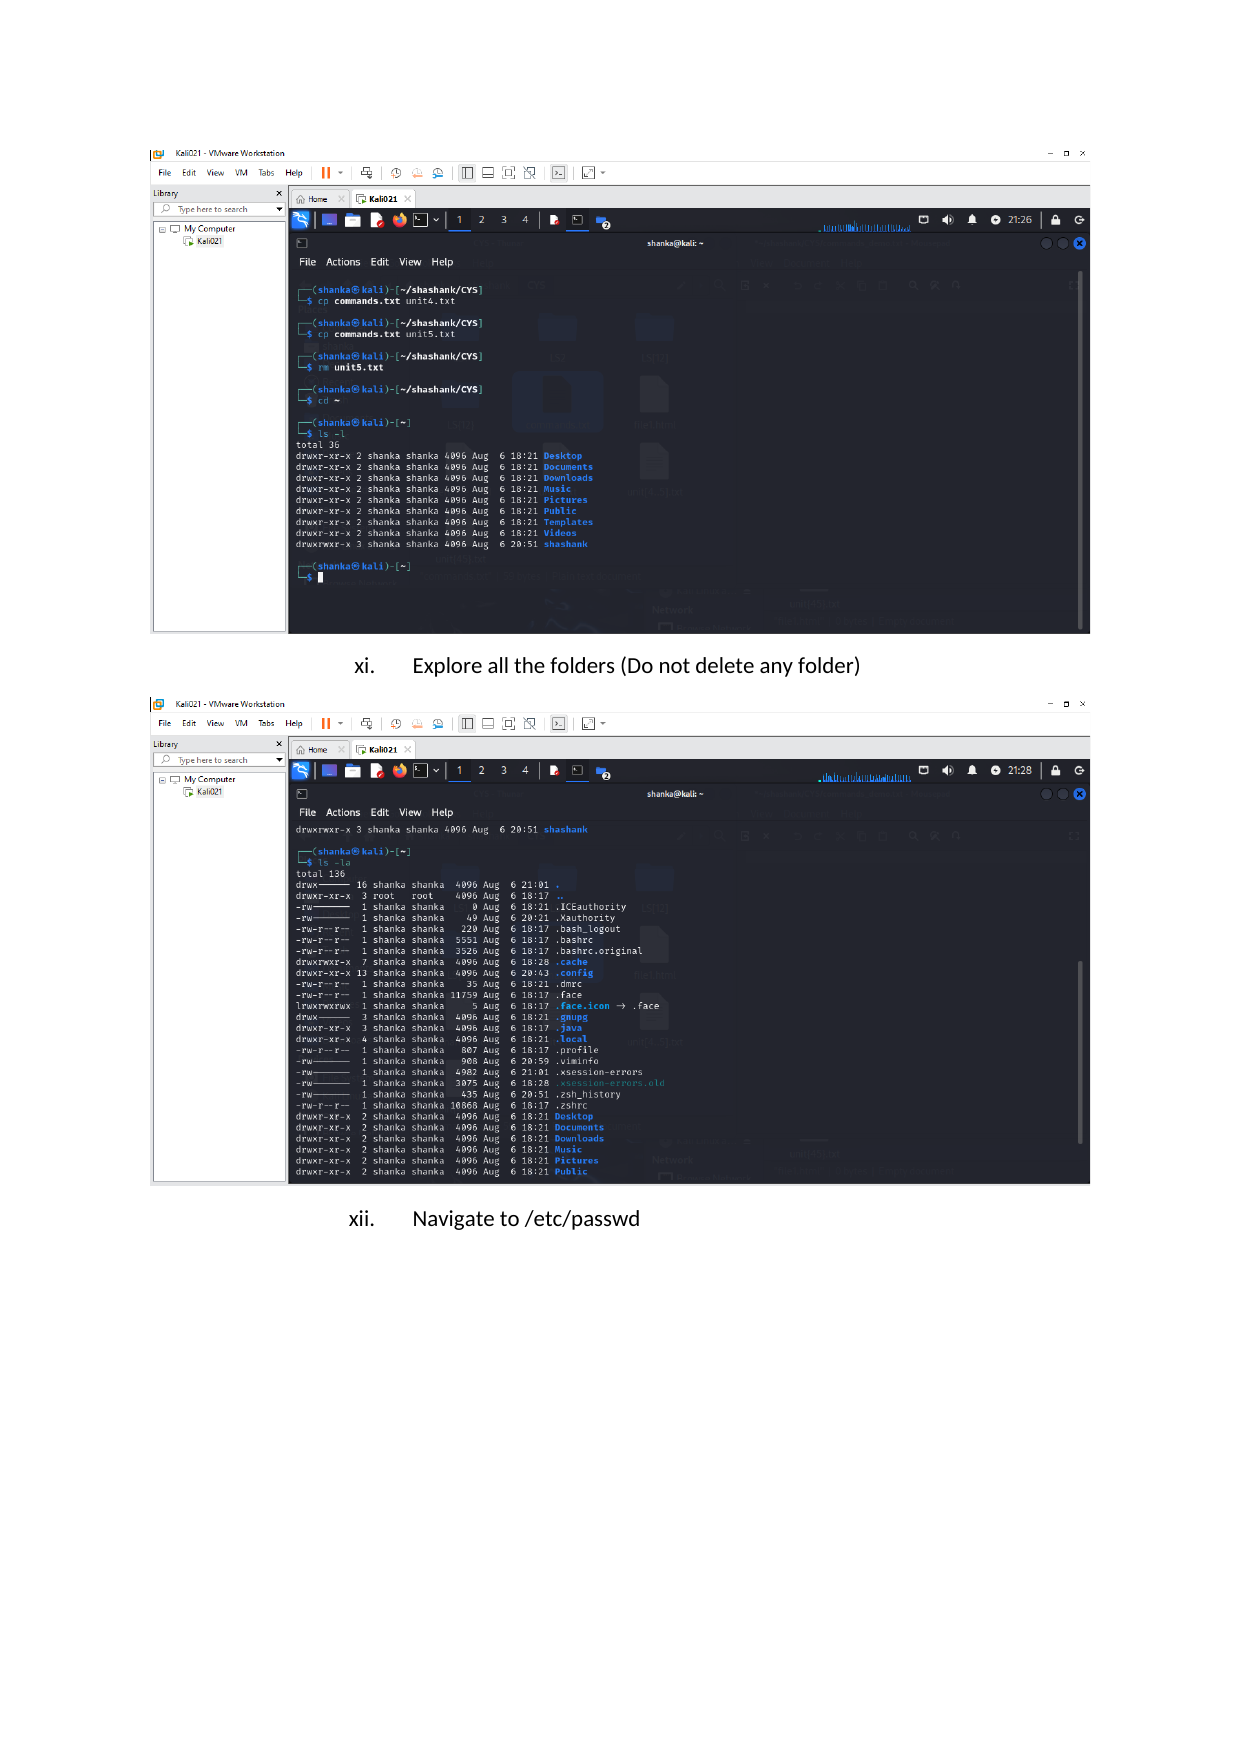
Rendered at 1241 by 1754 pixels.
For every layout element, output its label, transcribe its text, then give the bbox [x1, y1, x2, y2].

list Navigate to /etc/passwd [375, 1204, 1090, 1232]
picture [150, 150, 1091, 634]
picture [150, 697, 1091, 1186]
list Explore all the folders (Do not delete any folder) [375, 652, 1090, 679]
